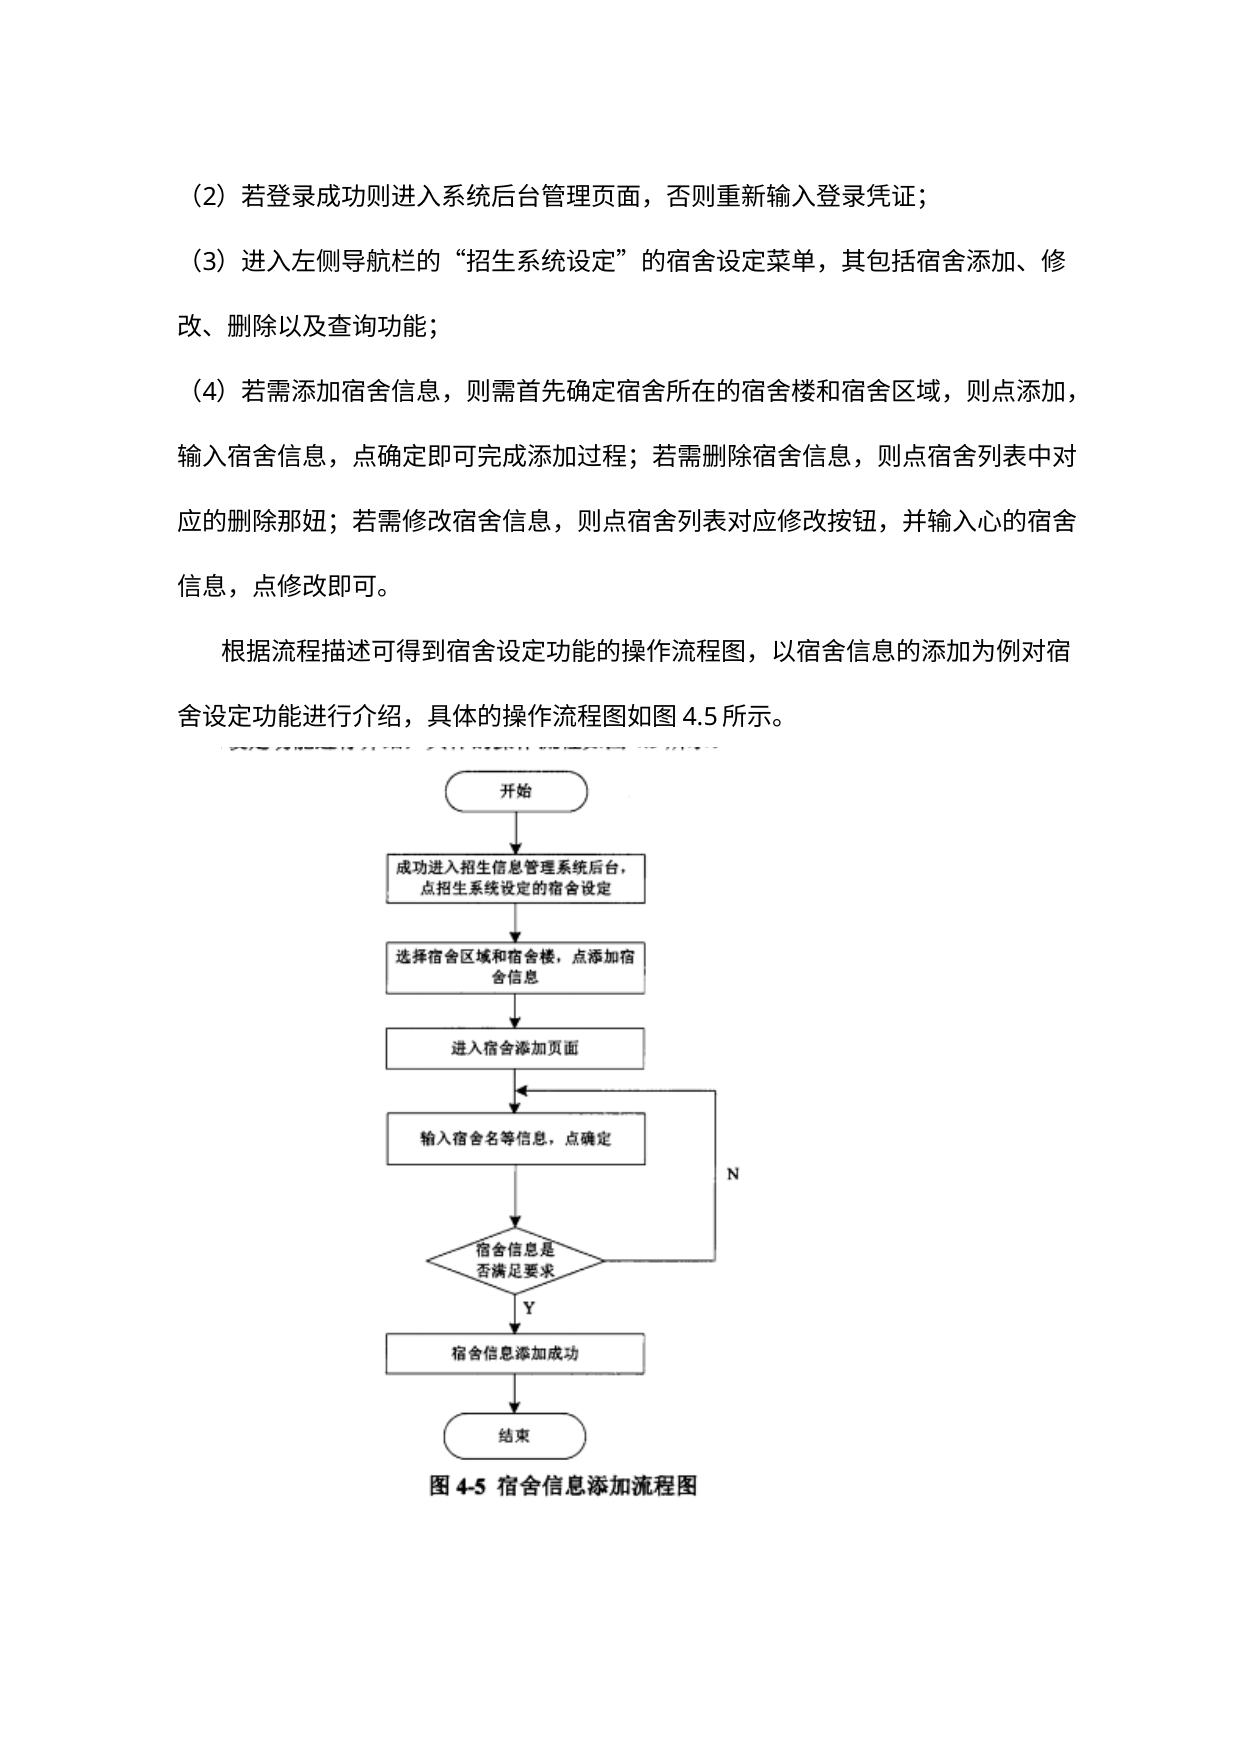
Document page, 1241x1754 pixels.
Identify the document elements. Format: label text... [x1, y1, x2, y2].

picture [221, 747, 909, 1579]
text 根据流程描述可得到宿舍设定功能的操作流程图，以宿舍信息的添加为例对宿舍设定功能进行介绍，具体的操作流程图如图4.5所示。 [177, 617, 1087, 747]
text （4）若需添加宿舍信息，则需首先确定宿舍所在的宿舍楼和宿舍区域，则点添加，输入宿舍信息，点确定即可完成添加过程；若需删除宿舍信息，则点宿舍列表中对应的删除那妞；若需修改宿舍信息，则点宿舍列表对应修改按钮，并输入心的宿舍信息，点修改即可。 [177, 357, 1087, 617]
text （3）进入左侧导航栏的“招生系统设定”的宿舍设定菜单，其包括宿舍添加、修改、删除以及查询功能； [177, 227, 1087, 357]
text （2）若登录成功则进入系统后台管理页面，否则重新输入登录凭证； [177, 162, 1087, 227]
